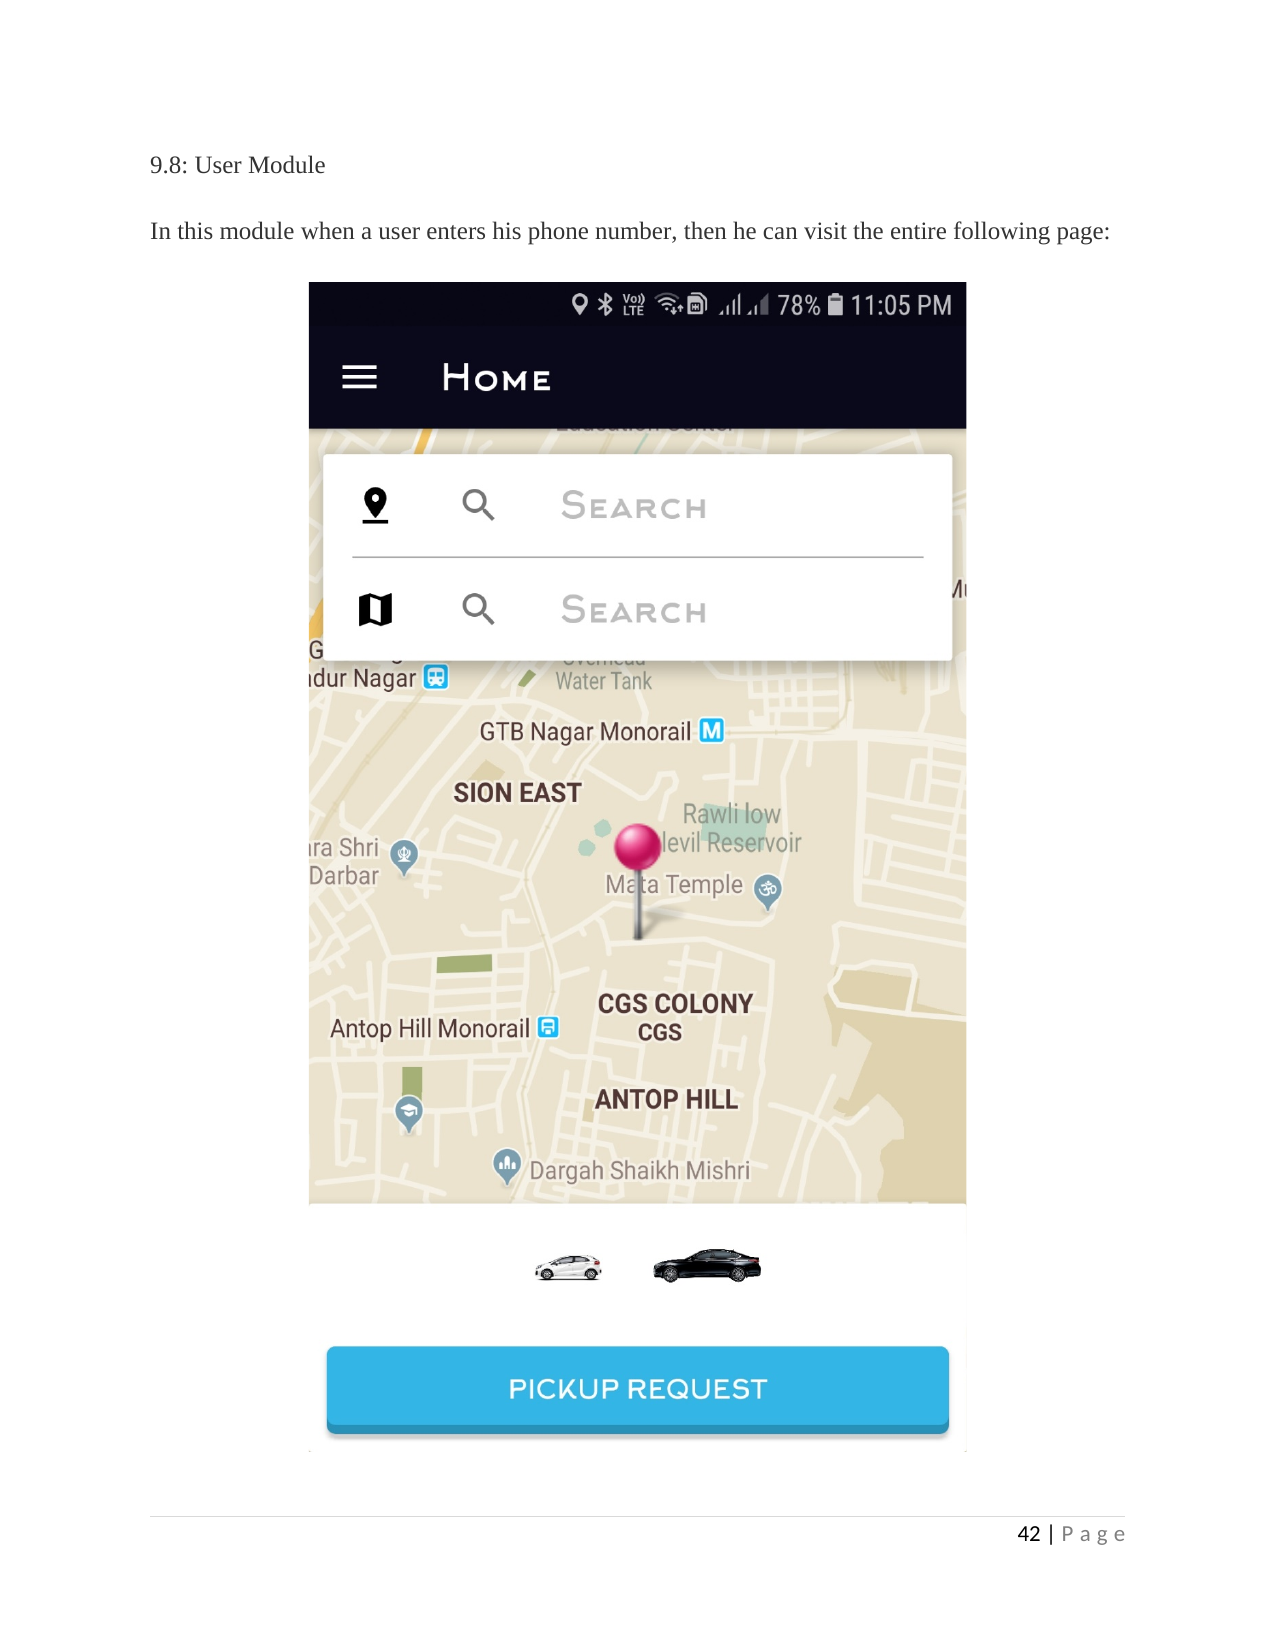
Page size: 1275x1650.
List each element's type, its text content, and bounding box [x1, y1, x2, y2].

text 9.8: User Module [150, 150, 1125, 179]
text In this module when a user enters his phone number, then he can visit the entire following page: [150, 216, 1125, 245]
picture [308, 282, 967, 1452]
